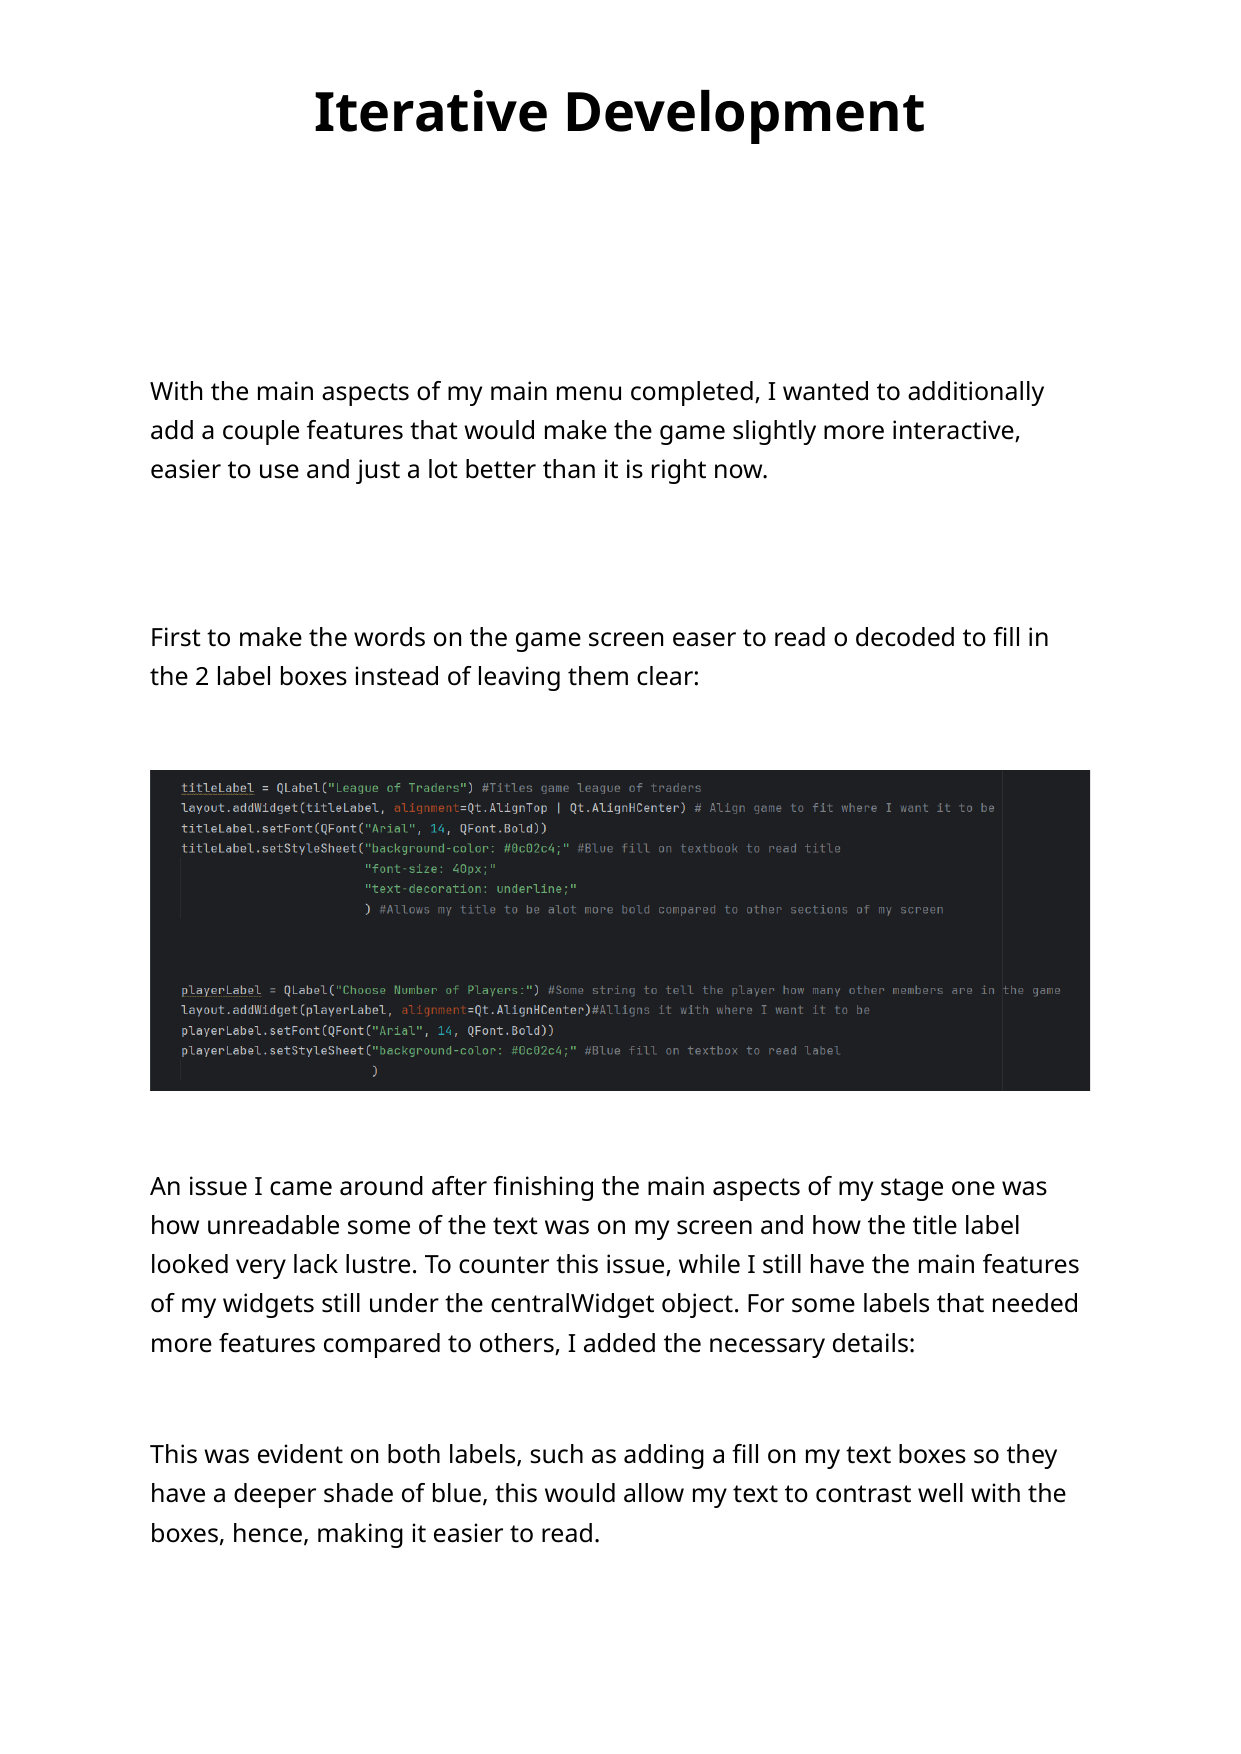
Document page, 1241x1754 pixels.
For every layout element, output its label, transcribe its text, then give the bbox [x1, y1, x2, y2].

text An issue I came around after finishing the main aspects of my stage one was how unreadable some of the text was on my screen and how the title label looked very lack lustre. To counter this issue, while I still have the main features of my widgets still under the centralWidget object. For some labels that needed more features compared to others, I added the necessary details: [150, 1168, 1090, 1359]
text With the main aspects of my main menu completed, I wanted to additionally add a couple features that would make the game slightly more interactive, easier to use and just a lot better than it is right now. [150, 373, 1090, 486]
picture [150, 770, 1091, 1091]
text First to make the words on the game screen easer to read o decoded to fill in the 2 label boxes instead of leaving them clear: [150, 619, 1090, 692]
text This was evident on both labels, such as adding a fill on my text boxes so they have a deeper shade of blue, this would allow my text to contrast well with the boxes, hence, making it easier to read. [150, 1437, 1090, 1549]
